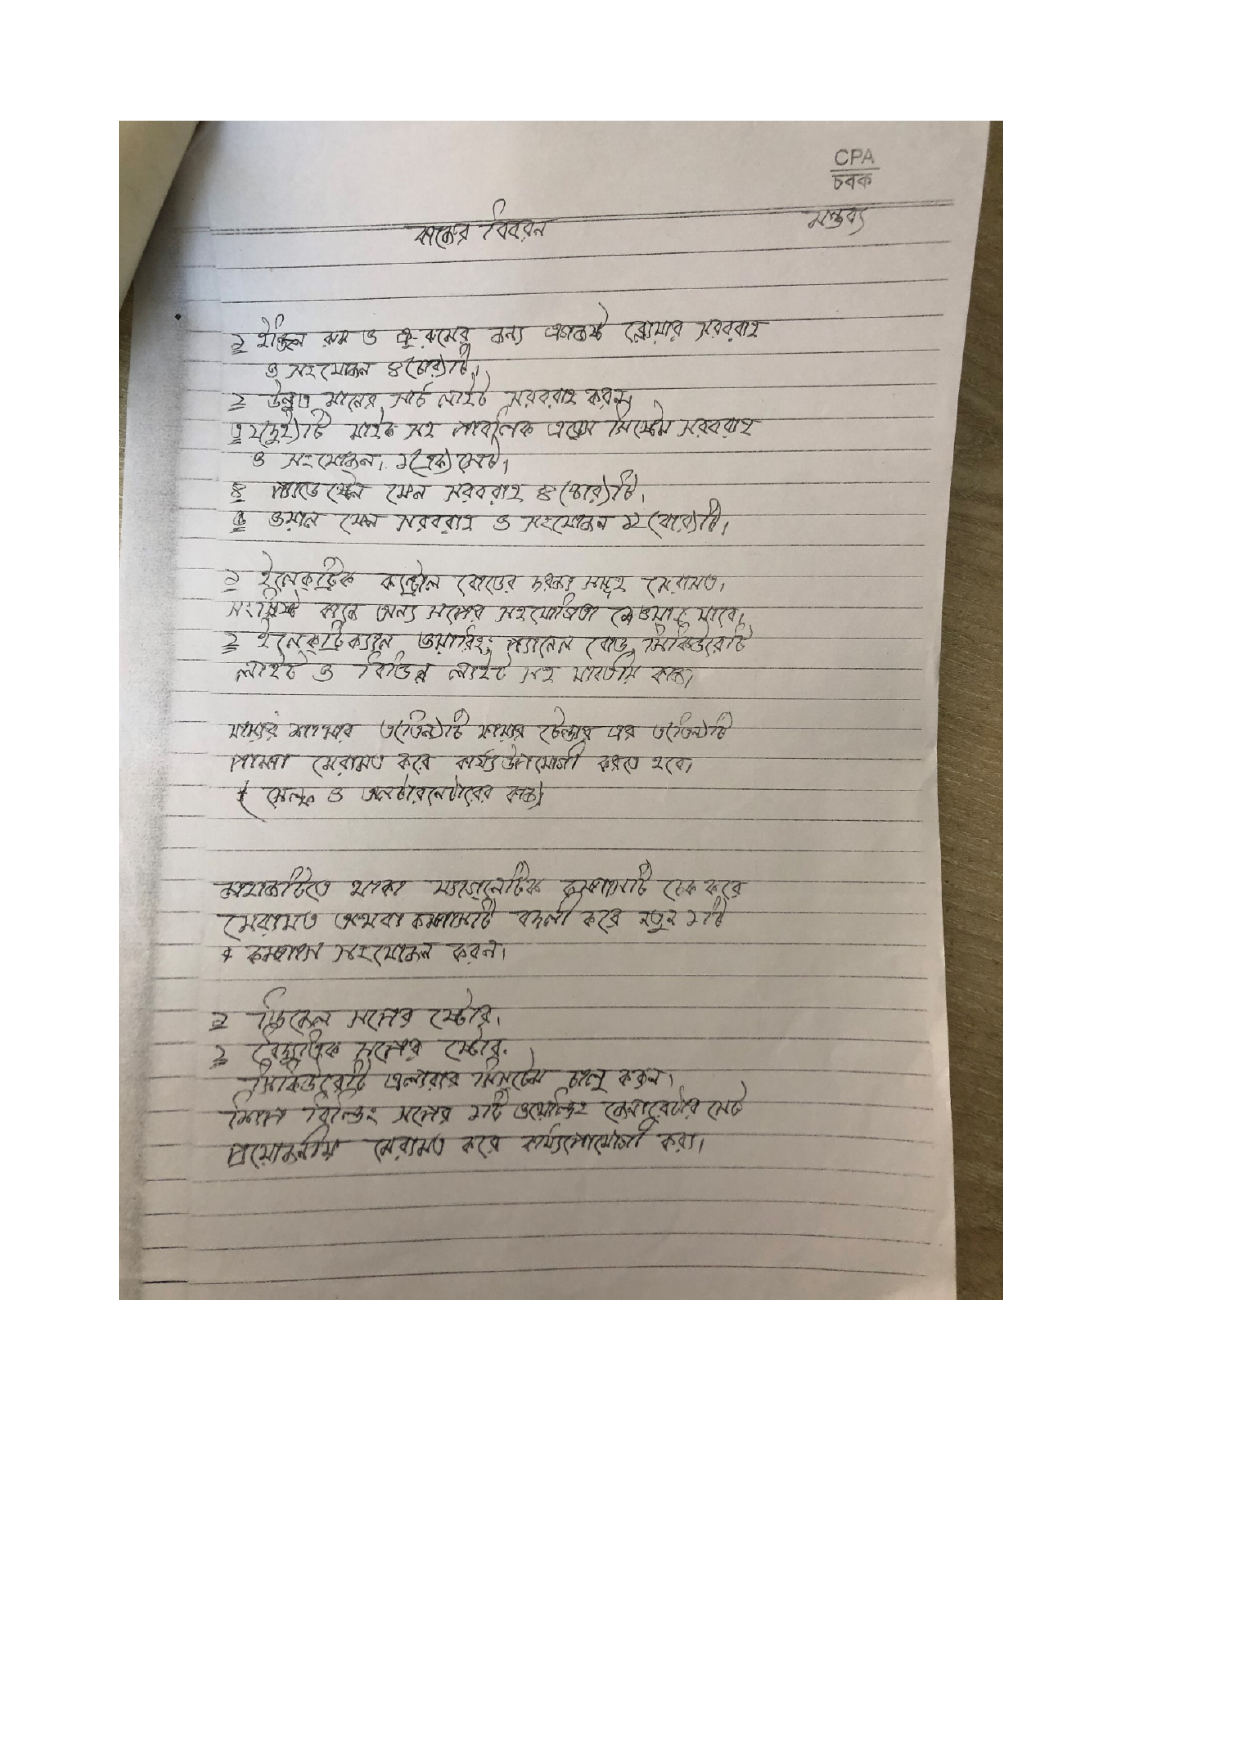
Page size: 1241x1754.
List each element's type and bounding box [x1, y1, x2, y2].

picture [119, 122, 1003, 1300]
